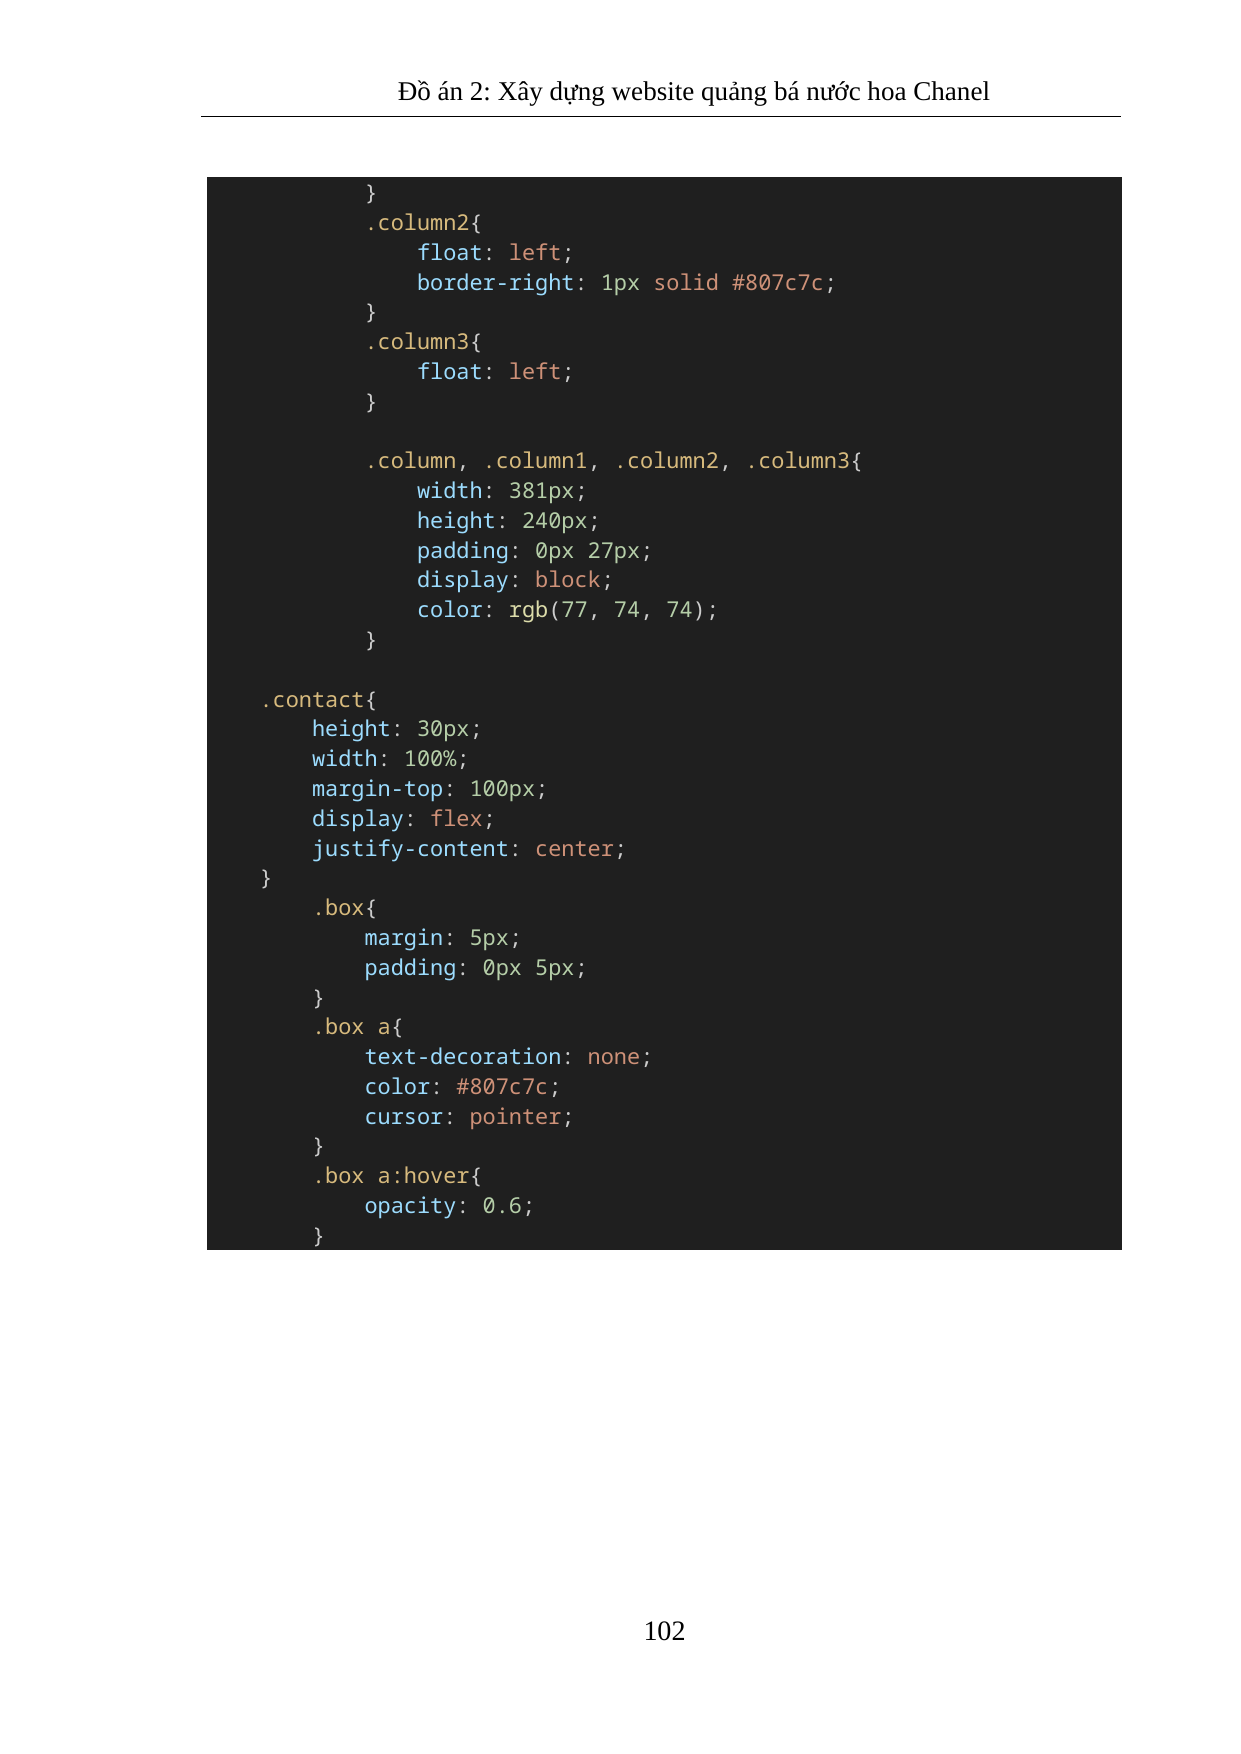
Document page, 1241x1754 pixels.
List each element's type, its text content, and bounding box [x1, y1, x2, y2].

text height: 30px; [207, 713, 1122, 743]
text display: block; [207, 564, 1122, 594]
text margin: 5px; [207, 922, 1122, 952]
text border-right: 1px solid #807c7c; [207, 267, 1122, 296]
text text-decoration: none; [207, 1041, 1122, 1071]
text display: flex; [207, 803, 1122, 833]
text width: 100%; [207, 743, 1122, 773]
text } [207, 177, 1122, 207]
text color: #807c7c; [207, 1071, 1122, 1101]
text } [207, 1131, 1122, 1160]
text .box{ [207, 892, 1122, 922]
text opacity: 0.6; [207, 1190, 1122, 1220]
text .column, .column1, .column2, .column3{ [207, 445, 1122, 475]
text .contact{ [207, 684, 1122, 713]
text cursor: pointer; [207, 1101, 1122, 1131]
text .box a{ [207, 1011, 1122, 1041]
text height: 240px; [207, 505, 1122, 535]
text width: 381px; [207, 475, 1122, 505]
text .box a:hover{ [207, 1160, 1122, 1190]
text } [207, 296, 1122, 326]
text padding: 0px 27px; [207, 535, 1122, 564]
text color: rgb(77, 74, 74); [207, 594, 1122, 624]
text .column2{ [207, 207, 1122, 237]
text } [207, 386, 1122, 416]
text .column3{ [207, 326, 1122, 356]
text float: left; [207, 356, 1122, 386]
text padding: 0px 5px; [207, 952, 1122, 982]
text margin-top: 100px; [207, 773, 1122, 803]
text } [207, 982, 1122, 1011]
text } [207, 862, 1122, 892]
text } [207, 1220, 1122, 1250]
text } [207, 624, 1122, 654]
text justify-content: center; [207, 833, 1122, 862]
text float: left; [207, 237, 1122, 267]
